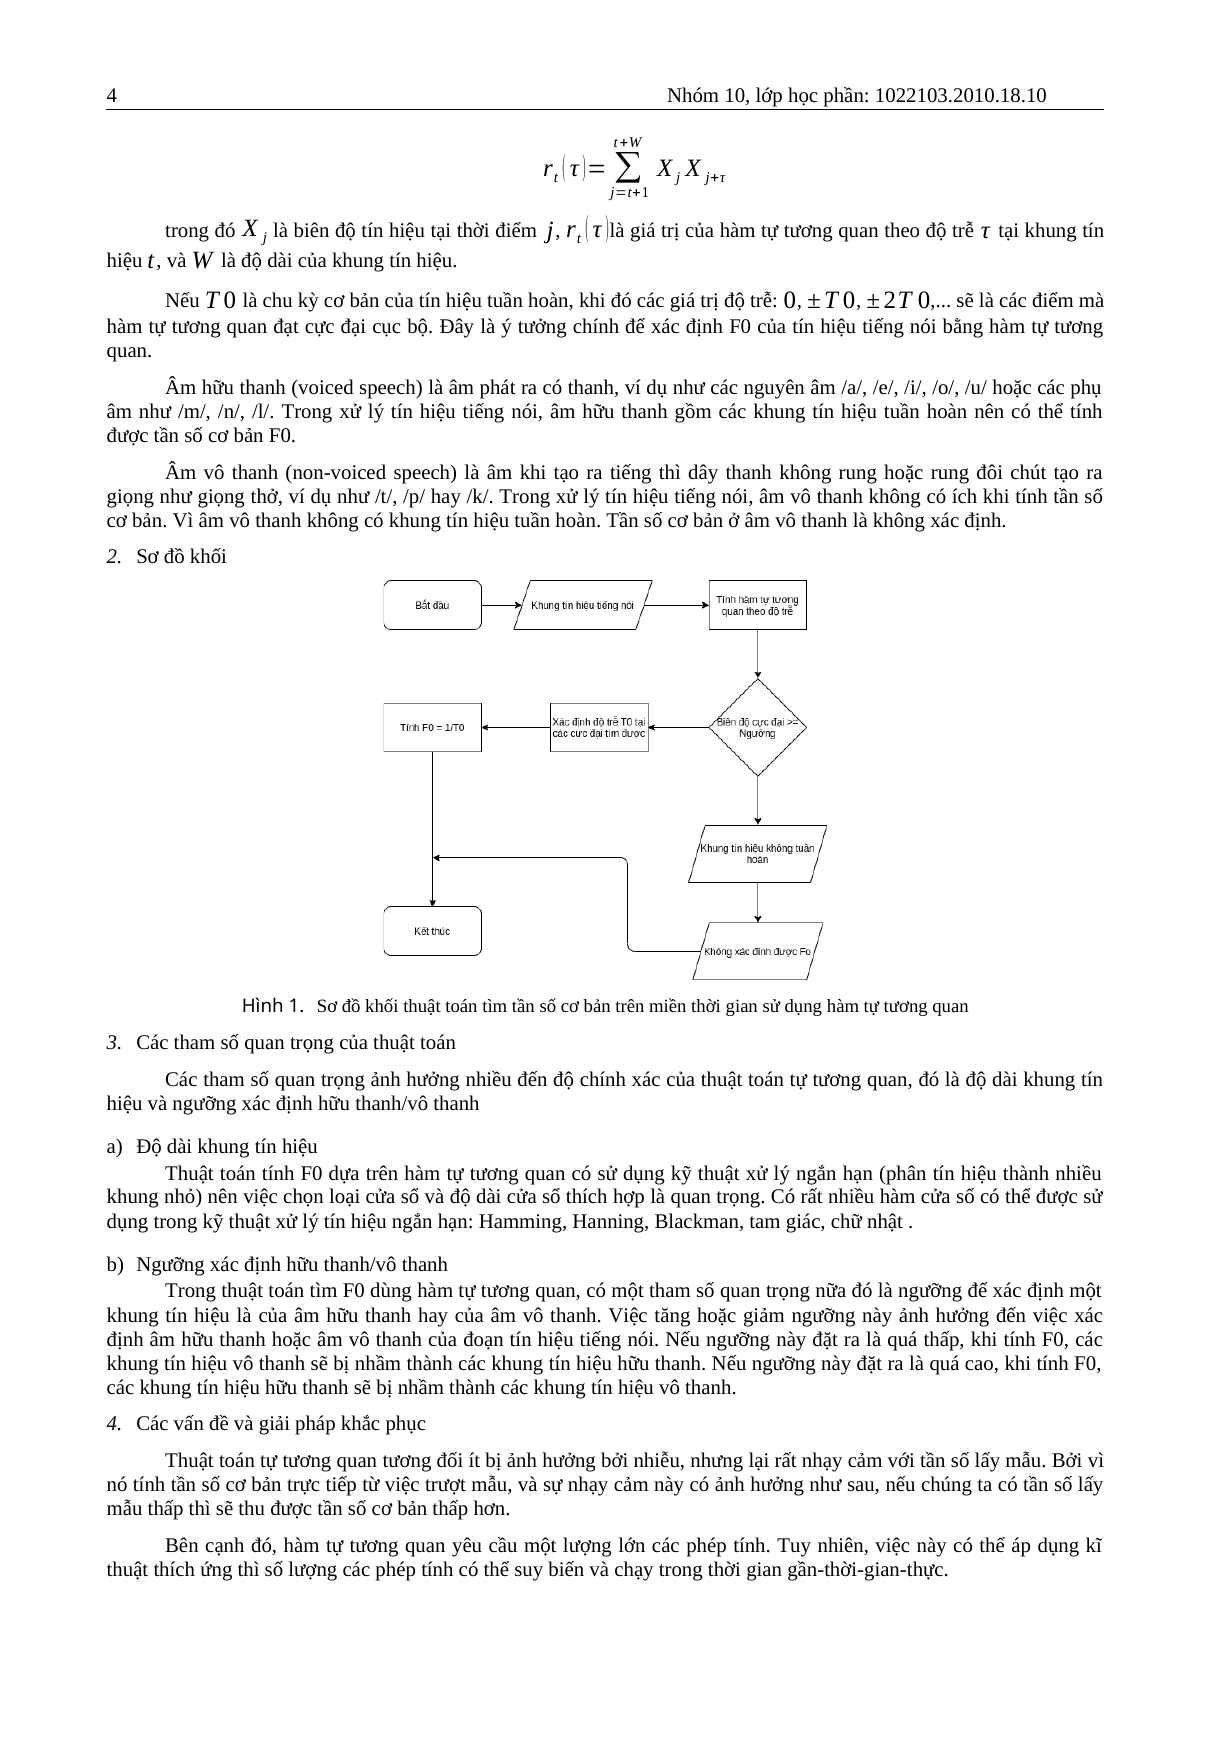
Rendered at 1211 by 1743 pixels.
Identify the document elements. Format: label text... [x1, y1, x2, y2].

subtitle Độ dài khung tín hiệu [106, 1127, 1104, 1160]
text trong đó là biên độ tín hiệu tại thời điểm , là giá trị của hàm tự tương quan theo độ trễ tại khung tín hiệu , và là độ dài của khung tín hiệu. [106, 214, 1104, 274]
text Thuật toán tự tương quan tương đối ít bị ảnh hưởng bởi nhiễu, nhưng lại rất nhạy cảm với tần số lấy mẫu. Bởi vì nó tính tần số cơ bản trực tiếp từ việc trượt mẫu, và sự nhạy cảm này có ảnh hưởng như sau, nếu chúng ta có tần số lấy mẫu thấp thì sẽ thu được tần số cơ bản thấp hơn. [106, 1448, 1104, 1520]
text Nếu là chu kỳ cơ bản của tín hiệu tuần hoàn, khi đó các giá trị độ trễ: , , ,... sẽ là các điểm mà hàm tự tương quan đạt cực đại cục bộ. Đây là ý tưởng chính để xác định F0 của tín hiệu tiếng nói bằng hàm tự tương quan. [106, 287, 1104, 362]
text Sơ đồ khối thuật toán tìm tần số cơ bản trên miền thời gian sử dụng hàm tự tương quan [106, 992, 1104, 1017]
picture [383, 580, 827, 980]
subtitle Ngưỡng xác định hữu thanh/vô thanh [106, 1245, 1104, 1278]
text Âm hữu thanh (voiced speech) là âm phát ra có thanh, ví dụ như các nguyên âm /a/, /e/, /i/, /o/, /u/ hoặc các phụ âm như /m/, /n/, /l/. Trong xử lý tín hiệu tiếng nói, âm hữu thanh gồm các khung tín hiệu tuần hoàn nên có thể tính được tần số cơ bản F0. [106, 375, 1104, 447]
text Bên cạnh đó, hàm tự tương quan yêu cầu một lượng lớn các phép tính. Tuy nhiên, việc này có thể áp dụng kĩ thuật thích ứng thì số lượng các phép tính có thể suy biến và chạy trong thời gian gần-thời-gian-thực. [106, 1532, 1104, 1581]
subtitle Sơ đồ khối [106, 544, 1104, 568]
subtitle Các vấn đề và giải pháp khắc phục [106, 1411, 1104, 1435]
text Các tham số quan trọng ảnh hưởng nhiều đến độ chính xác của thuật toán tự tương quan, đó là độ dài khung tín hiệu và ngưỡng xác định hữu thanh/vô thanh [106, 1066, 1104, 1114]
text Trong thuật toán tìm F0 dùng hàm tự tương quan, có một tham số quan trọng nữa đó là ngưỡng để xác định một khung tín hiệu là của âm hữu thanh hay của âm vô thanh. Việc tăng hoặc giảm ngưỡng này ảnh hưởng đến việc xác định âm hữu thanh hoặc âm vô thanh của đoạn tín hiệu tiếng nói. Nếu ngưỡng này đặt ra là quá thấp, khi tính F0, các khung tín hiệu vô thanh sẽ bị nhầm thành các khung tín hiệu hữu thanh. Nếu ngưỡng này đặt ra là quá cao, khi tính F0, các khung tín hiệu hữu thanh sẽ bị nhầm thành các khung tín hiệu vô thanh. [106, 1278, 1104, 1399]
subtitle Các tham số quan trọng của thuật toán [106, 1030, 1104, 1054]
text Âm vô thanh (non-voiced speech) là âm khi tạo ra tiếng thì dây thanh không rung hoặc rung đôi chút tạo ra giọng như giọng thở, ví dụ như /t/, /p/ hay /k/. Trong xử lý tín hiệu tiếng nói, âm vô thanh không có ích khi tính tần số cơ bản. Vì âm vô thanh không có khung tín hiệu tuần hoàn. Tần số cơ bản ở âm vô thanh là không xác định. [106, 459, 1104, 532]
text Thuật toán tính F0 dựa trên hàm tự tương quan có sử dụng kỹ thuật xử lý ngắn hạn (phân tín hiệu thành nhiều khung nhỏ) nên việc chọn loại cửa sổ và độ dài cửa sổ thích hợp là quan trọng. Có rất nhiều hàm cửa sổ có thể được sử dụng trong kỹ thuật xử lý tín hiệu ngắn hạn: Hamming, Hanning, Blackman, tam giác, chữ nhật . [106, 1160, 1104, 1233]
